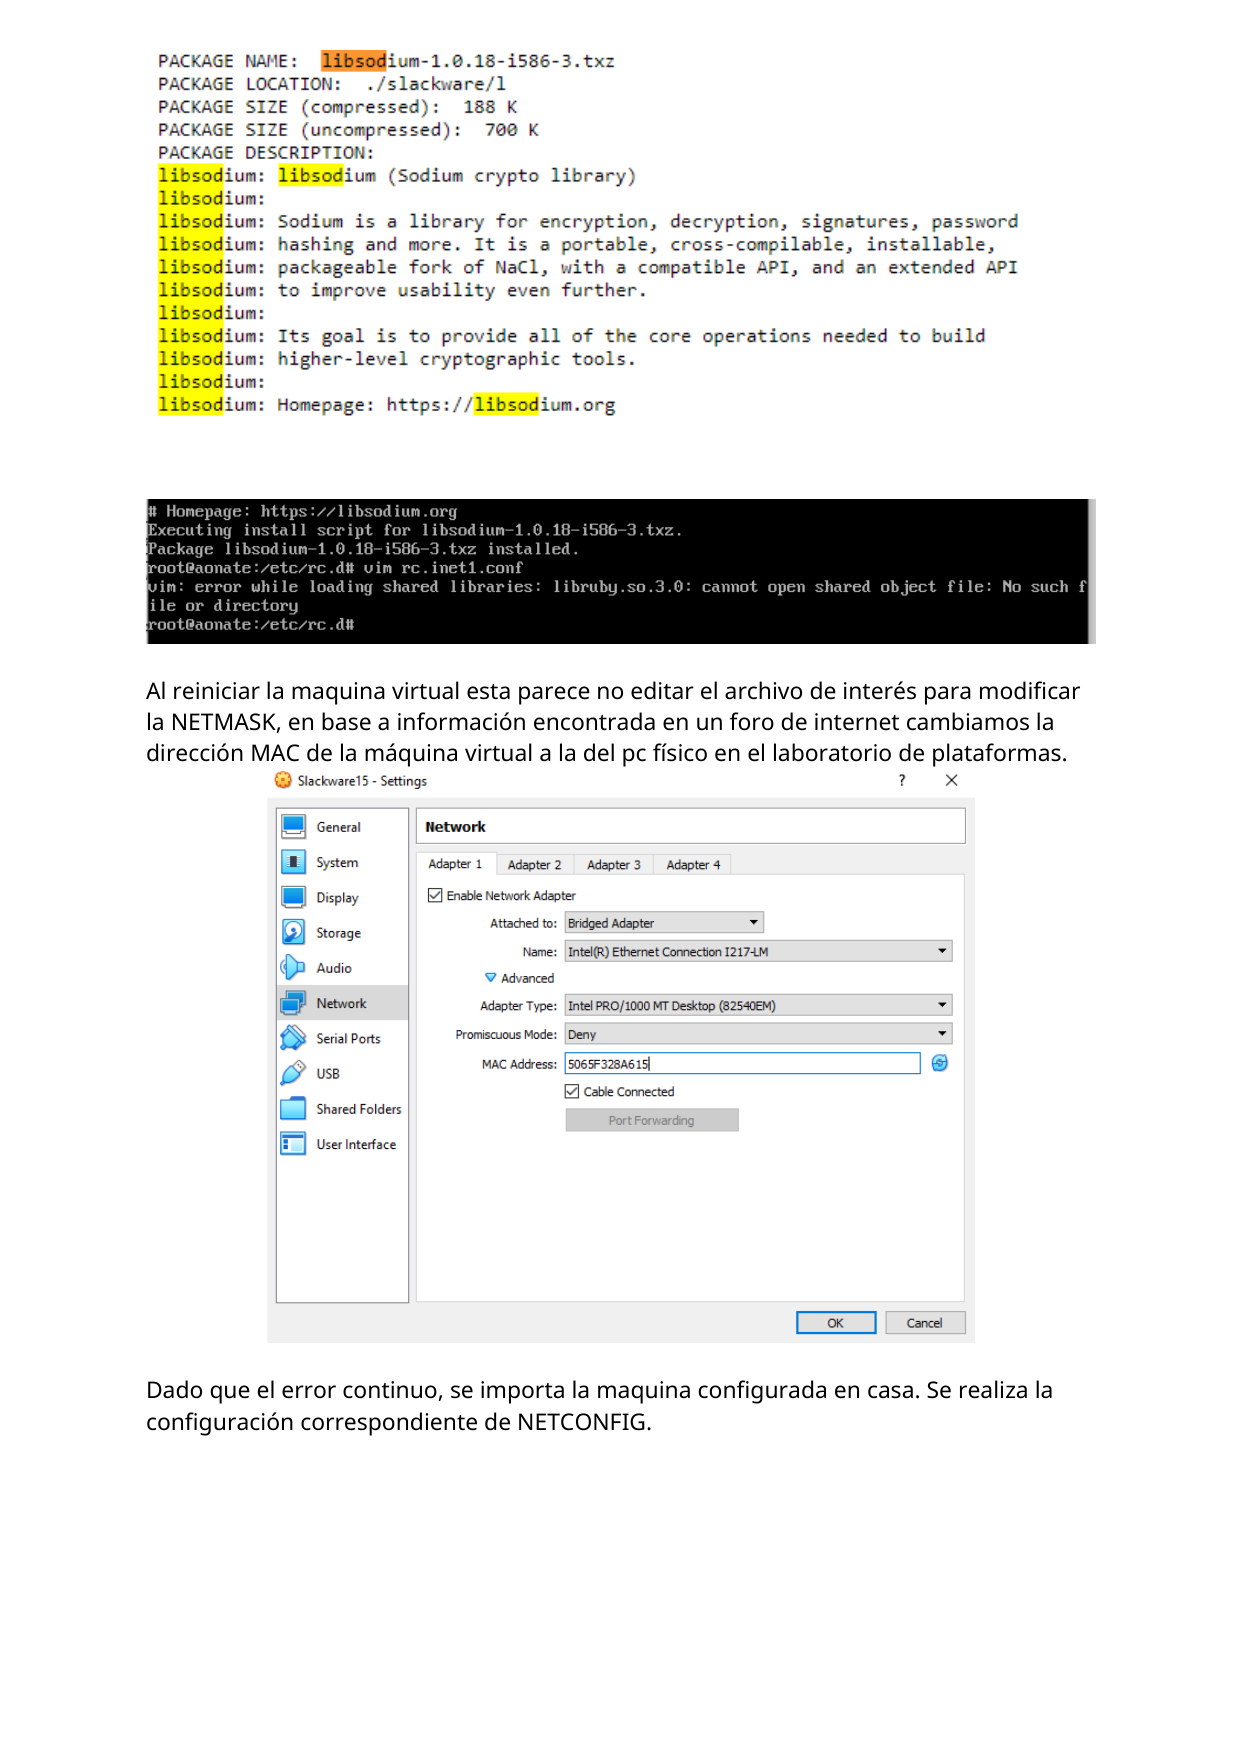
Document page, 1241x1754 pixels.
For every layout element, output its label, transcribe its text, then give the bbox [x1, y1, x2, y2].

text Dado que el error continuo, se importa la maquina configurada en casa. Se realiza la configuración correspondiente de NETCONFIG. [146, 1374, 1096, 1437]
picture [267, 768, 975, 1343]
text Al reiniciar la maquina virtual esta parece no editar el archivo de interés para modificar la NETMASK, en base a información encontrada en un foro de internet cambiamos la dirección MAC de la máquina virtual a la del pc físico en el laboratorio de plataformas. [146, 675, 1096, 768]
picture [146, 50, 1097, 437]
picture [145, 499, 1096, 644]
